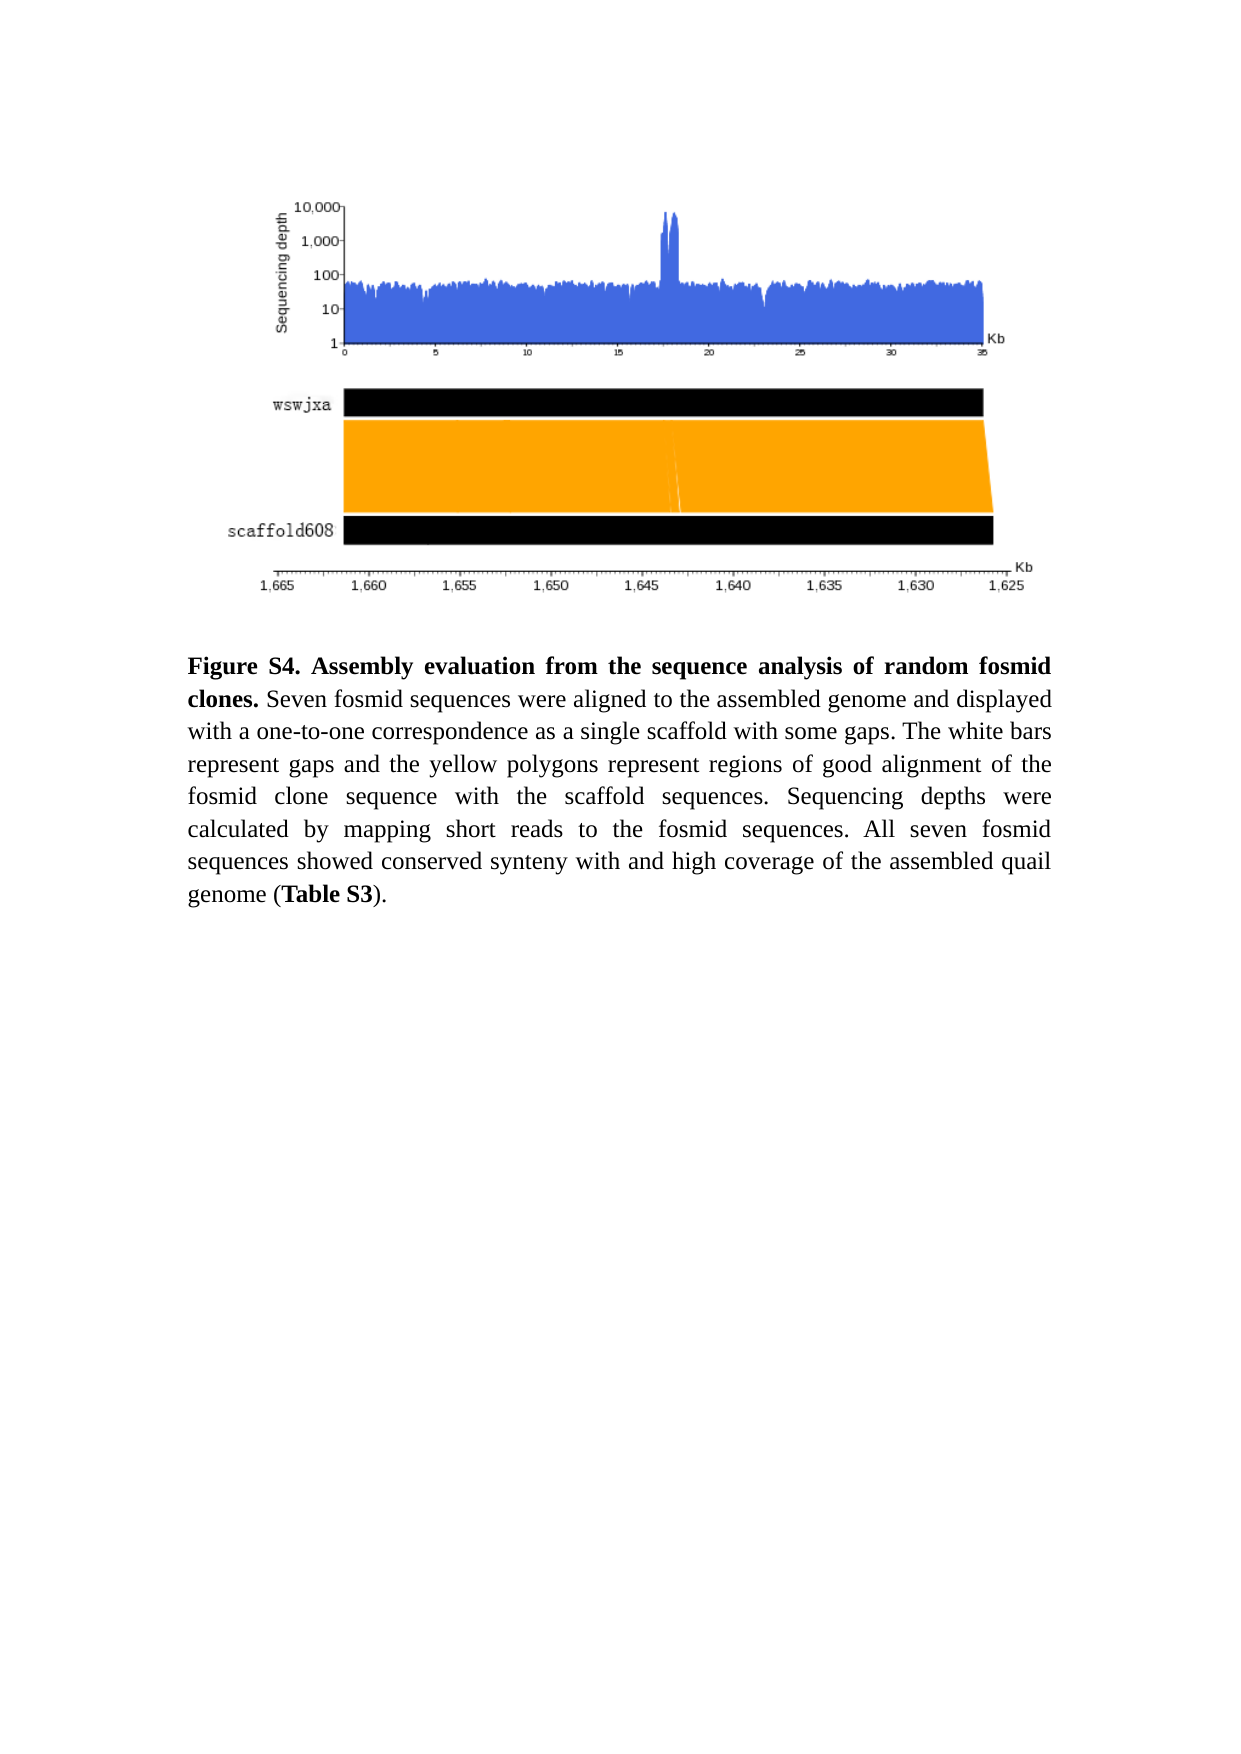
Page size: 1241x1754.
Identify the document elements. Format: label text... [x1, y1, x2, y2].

picture [187, 162, 1053, 617]
text Figure S4. Assembly evaluation from the sequence analysis of random fosmid clones. Seven fosmid sequences were aligned to the assembled genome and displayed with a one-to-one correspondence as a single scaffold with some gaps. The white bars represent gaps and the yellow polygons represent regions of good alignment of the fosmid clone sequence with the scaffold sequences. Sequencing depths were calculated by mapping short reads to the fosmid sequences. All seven fosmid sequences showed conserved synteny with and high coverage of the assembled quail genome (Table S3). [187, 649, 1053, 909]
